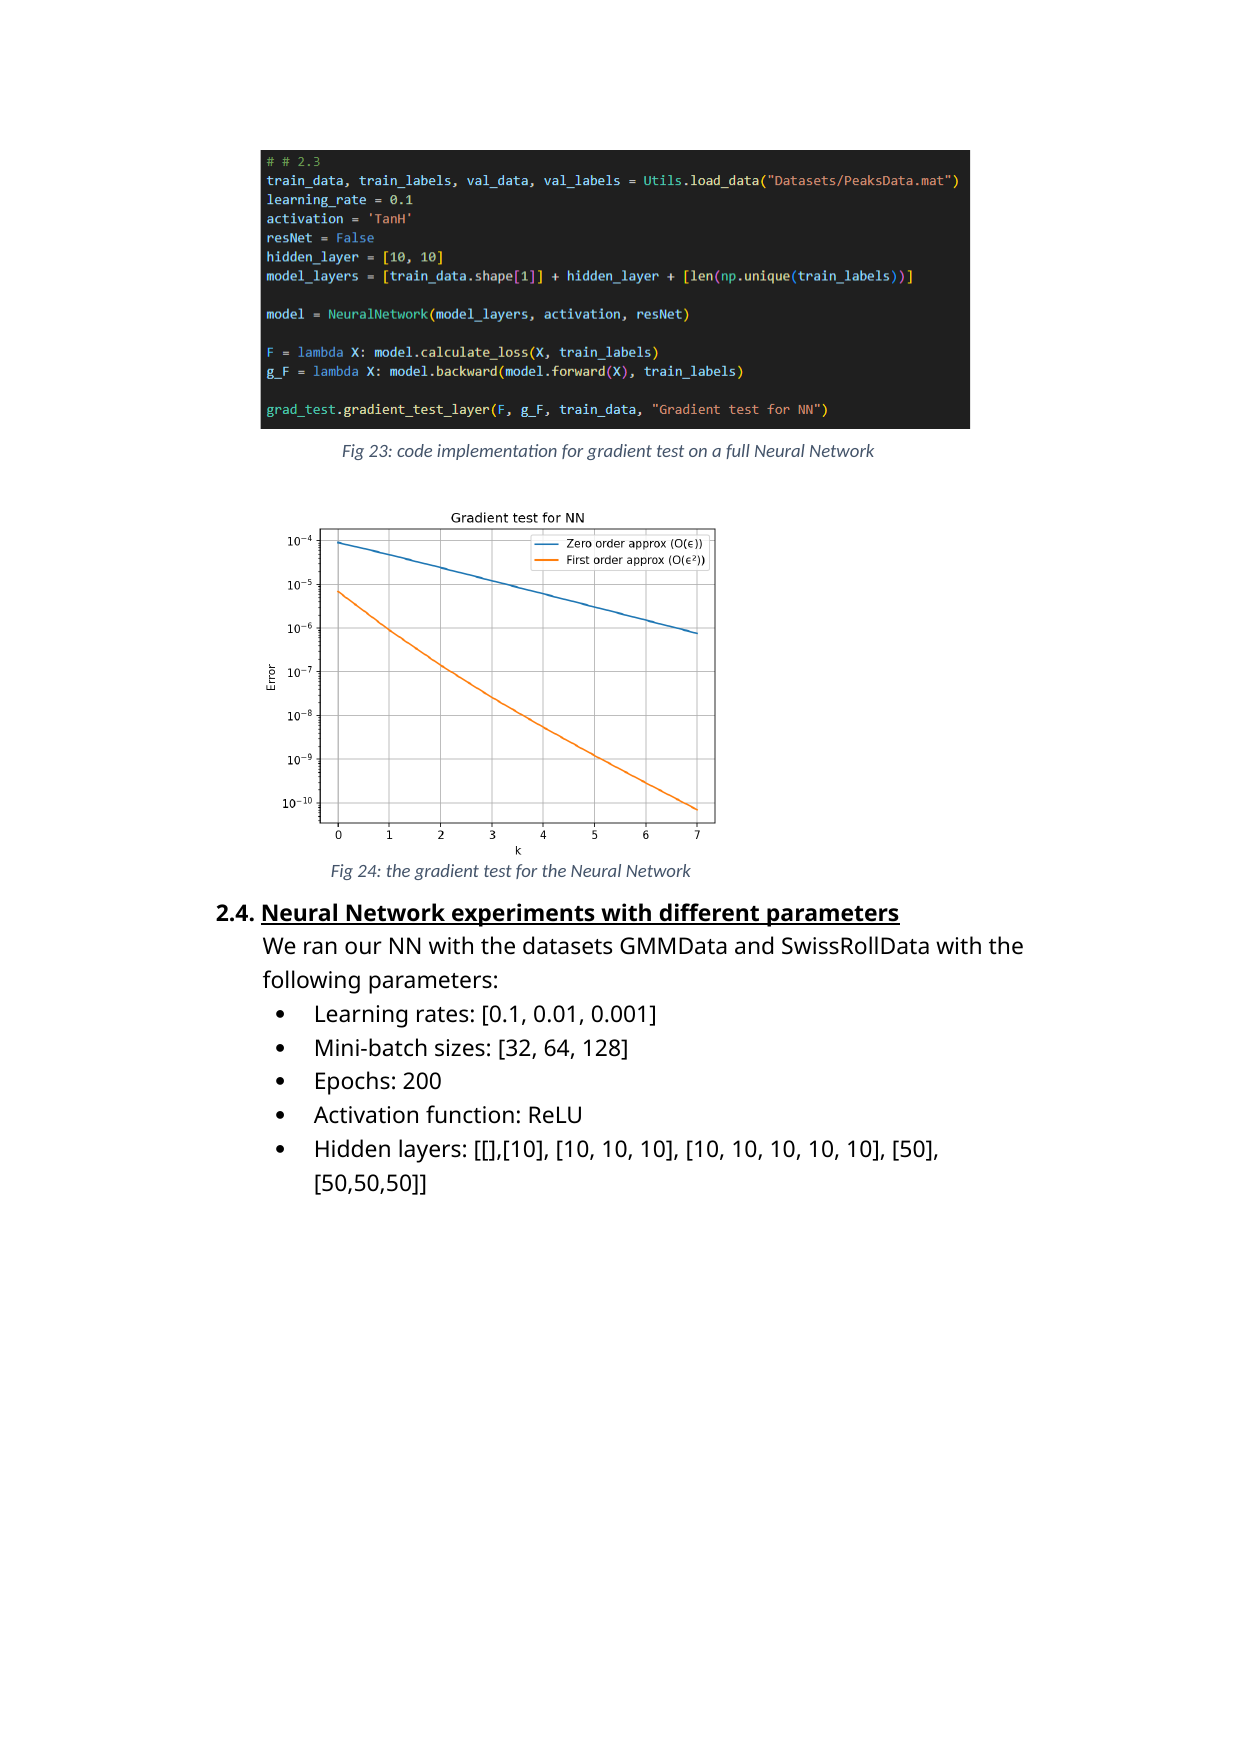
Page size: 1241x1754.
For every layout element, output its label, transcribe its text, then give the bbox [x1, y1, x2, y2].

picture [260, 150, 971, 429]
list Activation function: ReLU [276, 1099, 1053, 1130]
picture [260, 498, 738, 858]
list Learning rates: [0.1, 0.01, 0.001] [276, 998, 1053, 1029]
list Mini-batch sizes: [32, 64, 128] [276, 1031, 1053, 1063]
list Neural Network experiments with different parameters [216, 896, 1053, 928]
list We ran our NN with the datasets GMMData and SwissRollData with the following parameters: [262, 930, 1053, 995]
list Hidden layers: [[],[10], [10, 10, 10], [10, 10, 10, 10, 10], [50], [50,50,50]] [276, 1133, 1053, 1198]
list Epochs: 200 [276, 1065, 1053, 1096]
